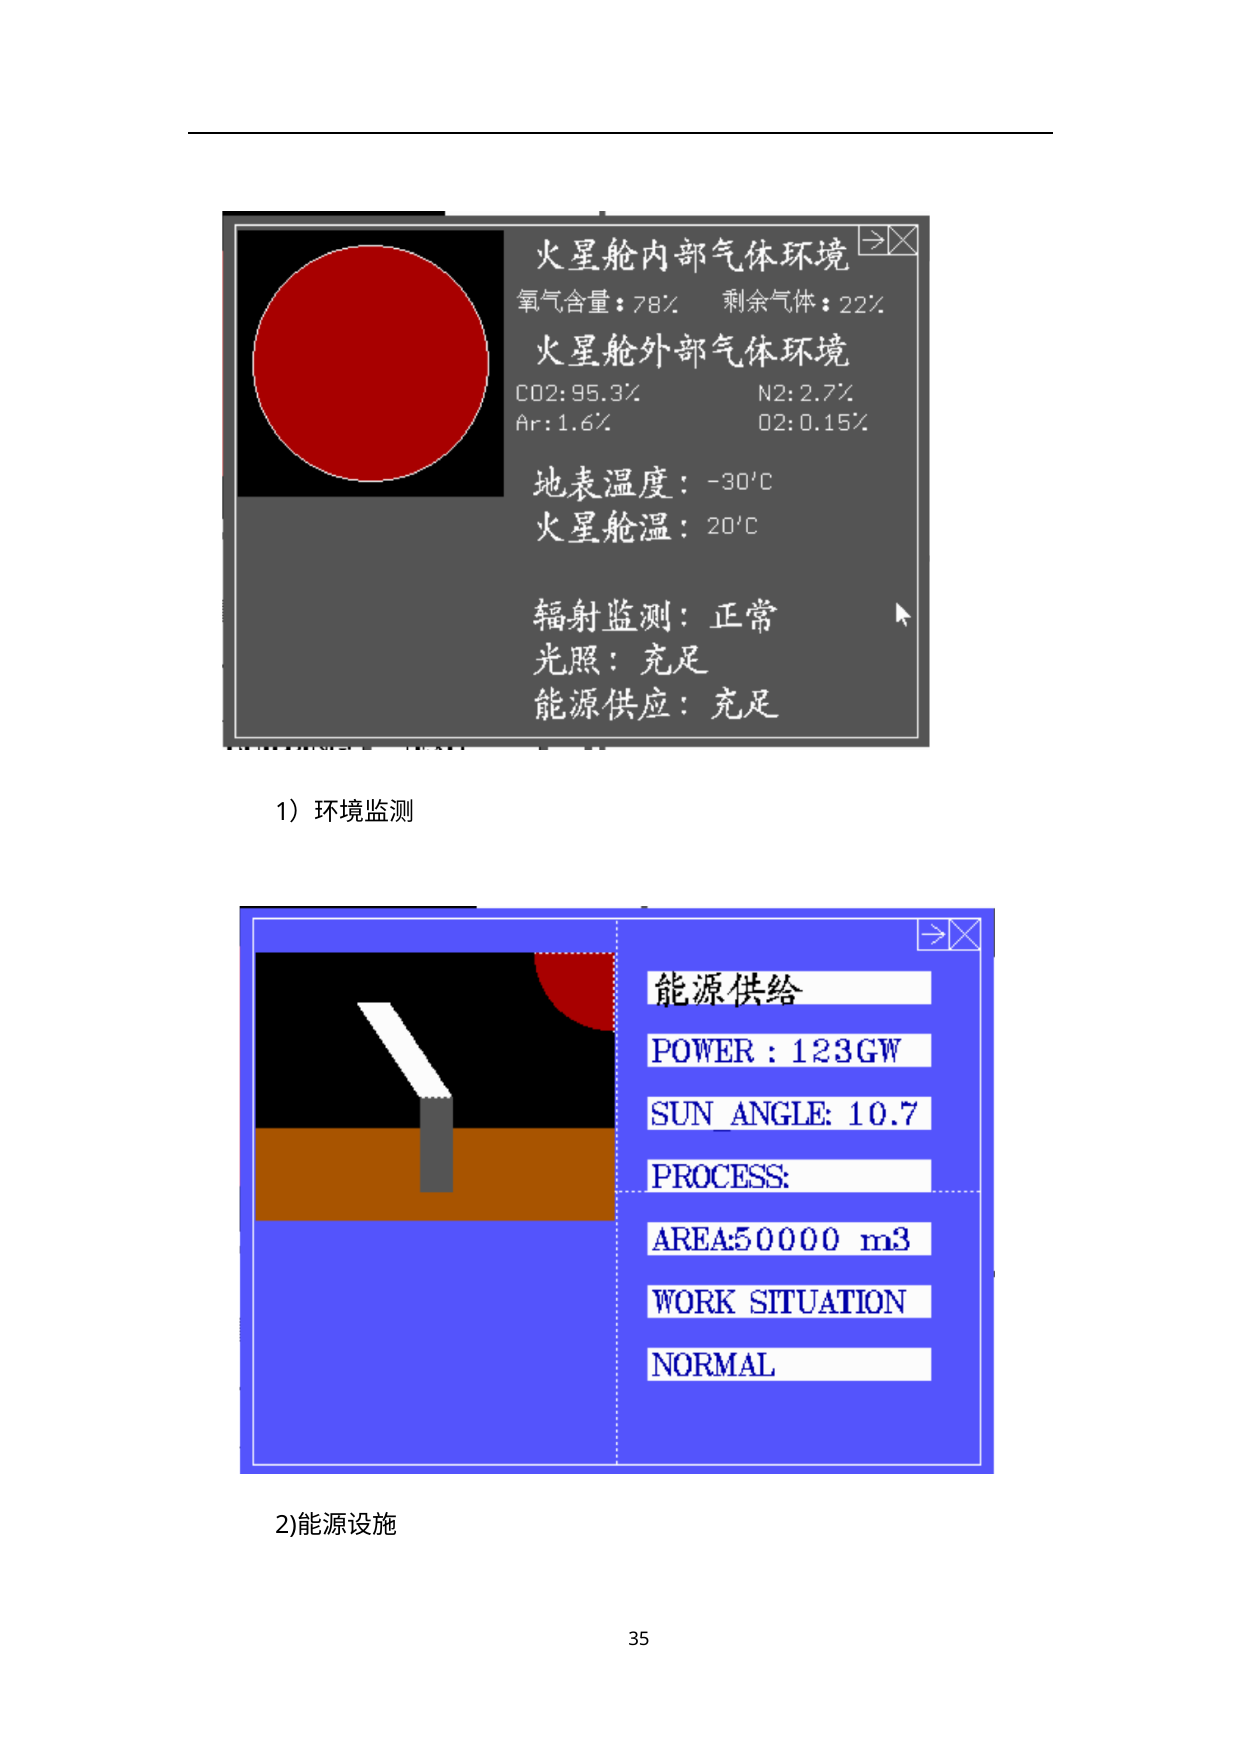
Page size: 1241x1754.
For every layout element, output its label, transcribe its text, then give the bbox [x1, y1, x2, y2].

picture [239, 906, 995, 1474]
picture [222, 211, 930, 750]
